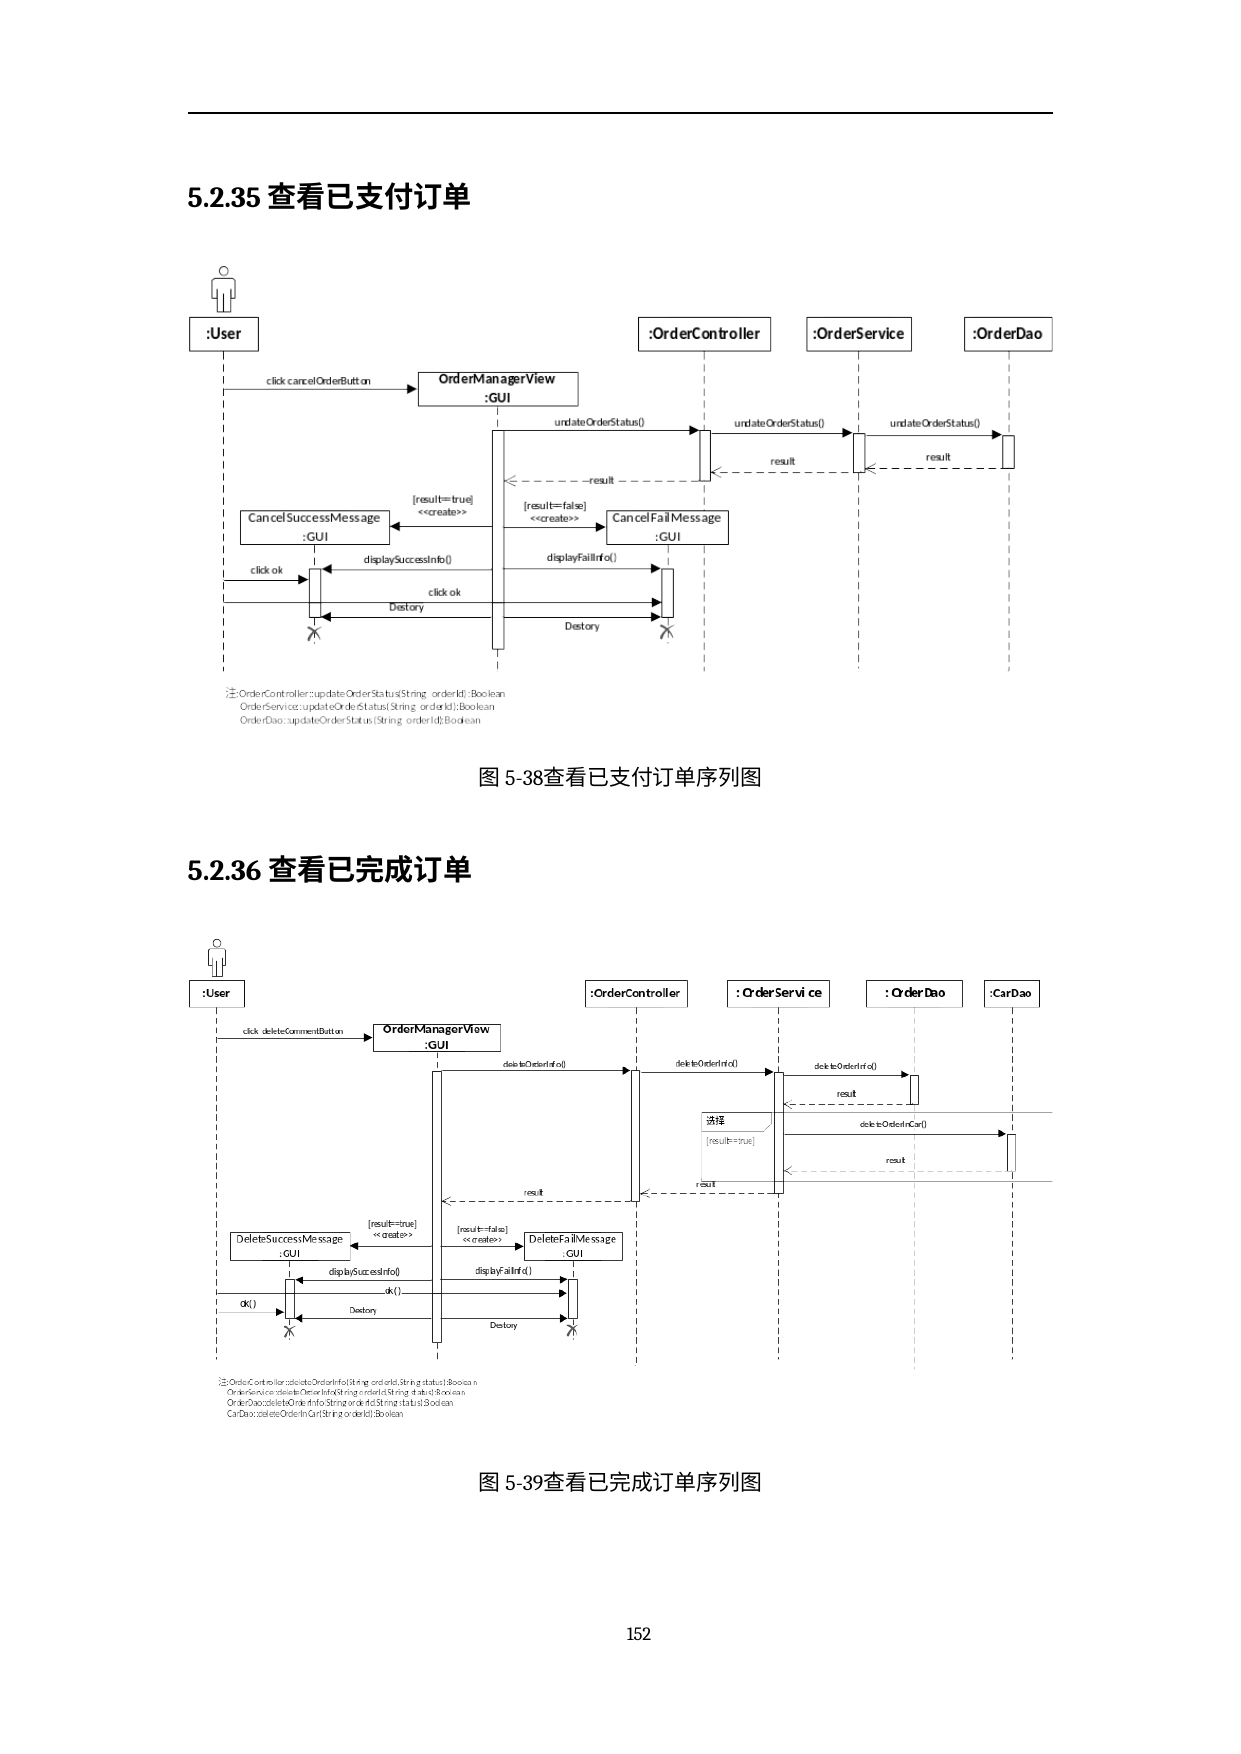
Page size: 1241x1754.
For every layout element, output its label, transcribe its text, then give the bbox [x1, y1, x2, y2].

subtitle 查看已完成订单 [187, 835, 1053, 900]
subtitle 查看已支付订单 [187, 162, 1053, 227]
